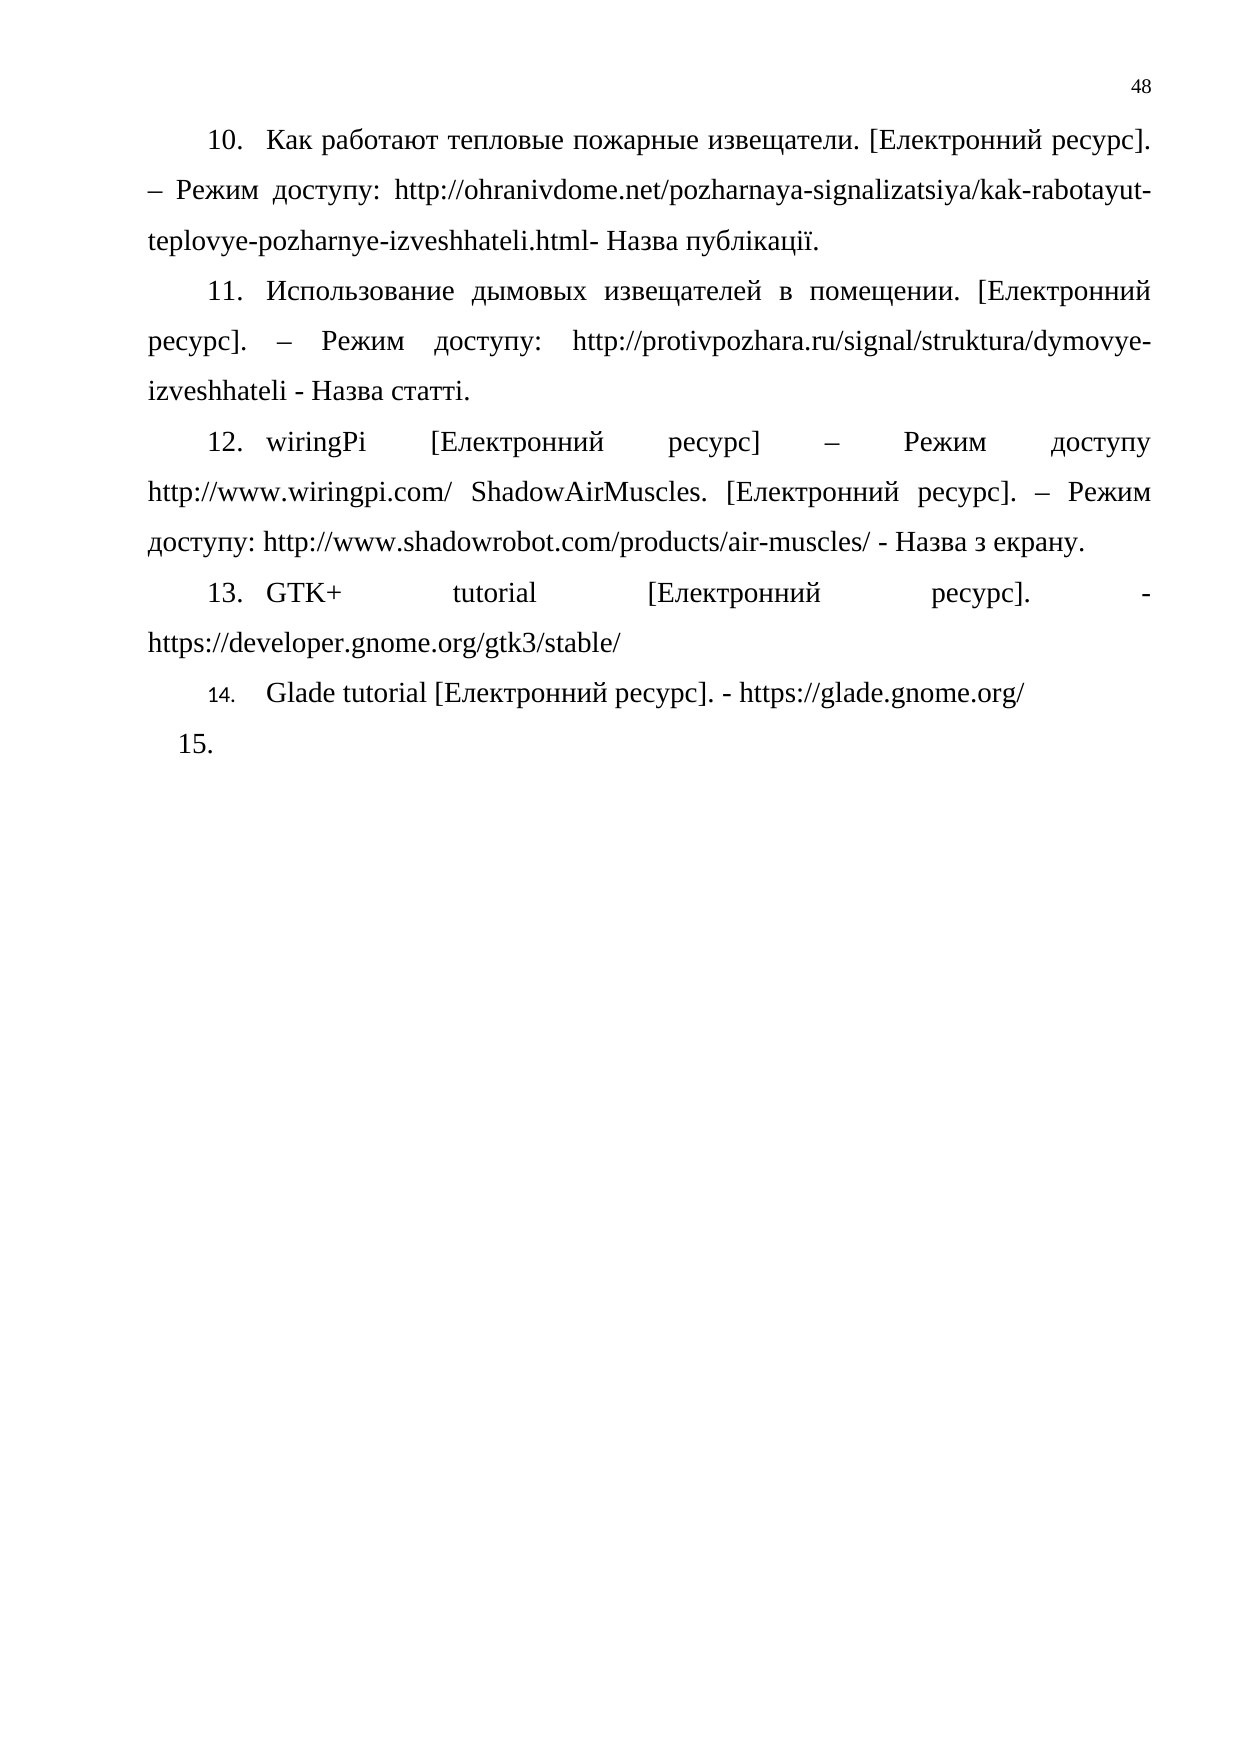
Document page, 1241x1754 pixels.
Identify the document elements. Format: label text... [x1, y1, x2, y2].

list GTK+ tutorial [Електронний ресурс]. - https://developer.gnome.org/gtk3/stable/ [148, 575, 1152, 659]
list wiringPi [Електронний ресурс] – Режим доступу http://www.wiringpi.com/ ShadowAirMuscles. [Електронний ресурс]. – Режим доступу: http://www.shadowrobot.com/products/air-muscles/ - Назва з екрану. [148, 424, 1152, 558]
list Использование дымовых извещателей в помещении. [Електронний ресурс]. – Режим доступу: http://protivpozhara.ru/signal/struktura/dymovye-izveshhateli - Назва статті. [148, 273, 1152, 407]
list Glade tutorial [Електронний ресурс]. - https://glade.gnome.org/ [148, 675, 1152, 709]
list Как работают тепловые пожарные извещатели. [Електронний ресурс]. – Режим доступу: http://ohranivdome.net/pozharnaya-signalizatsiya/kak-rabotayut-teplovye-pozharnye-izveshhateli.html- Назва публікації. [148, 122, 1152, 256]
